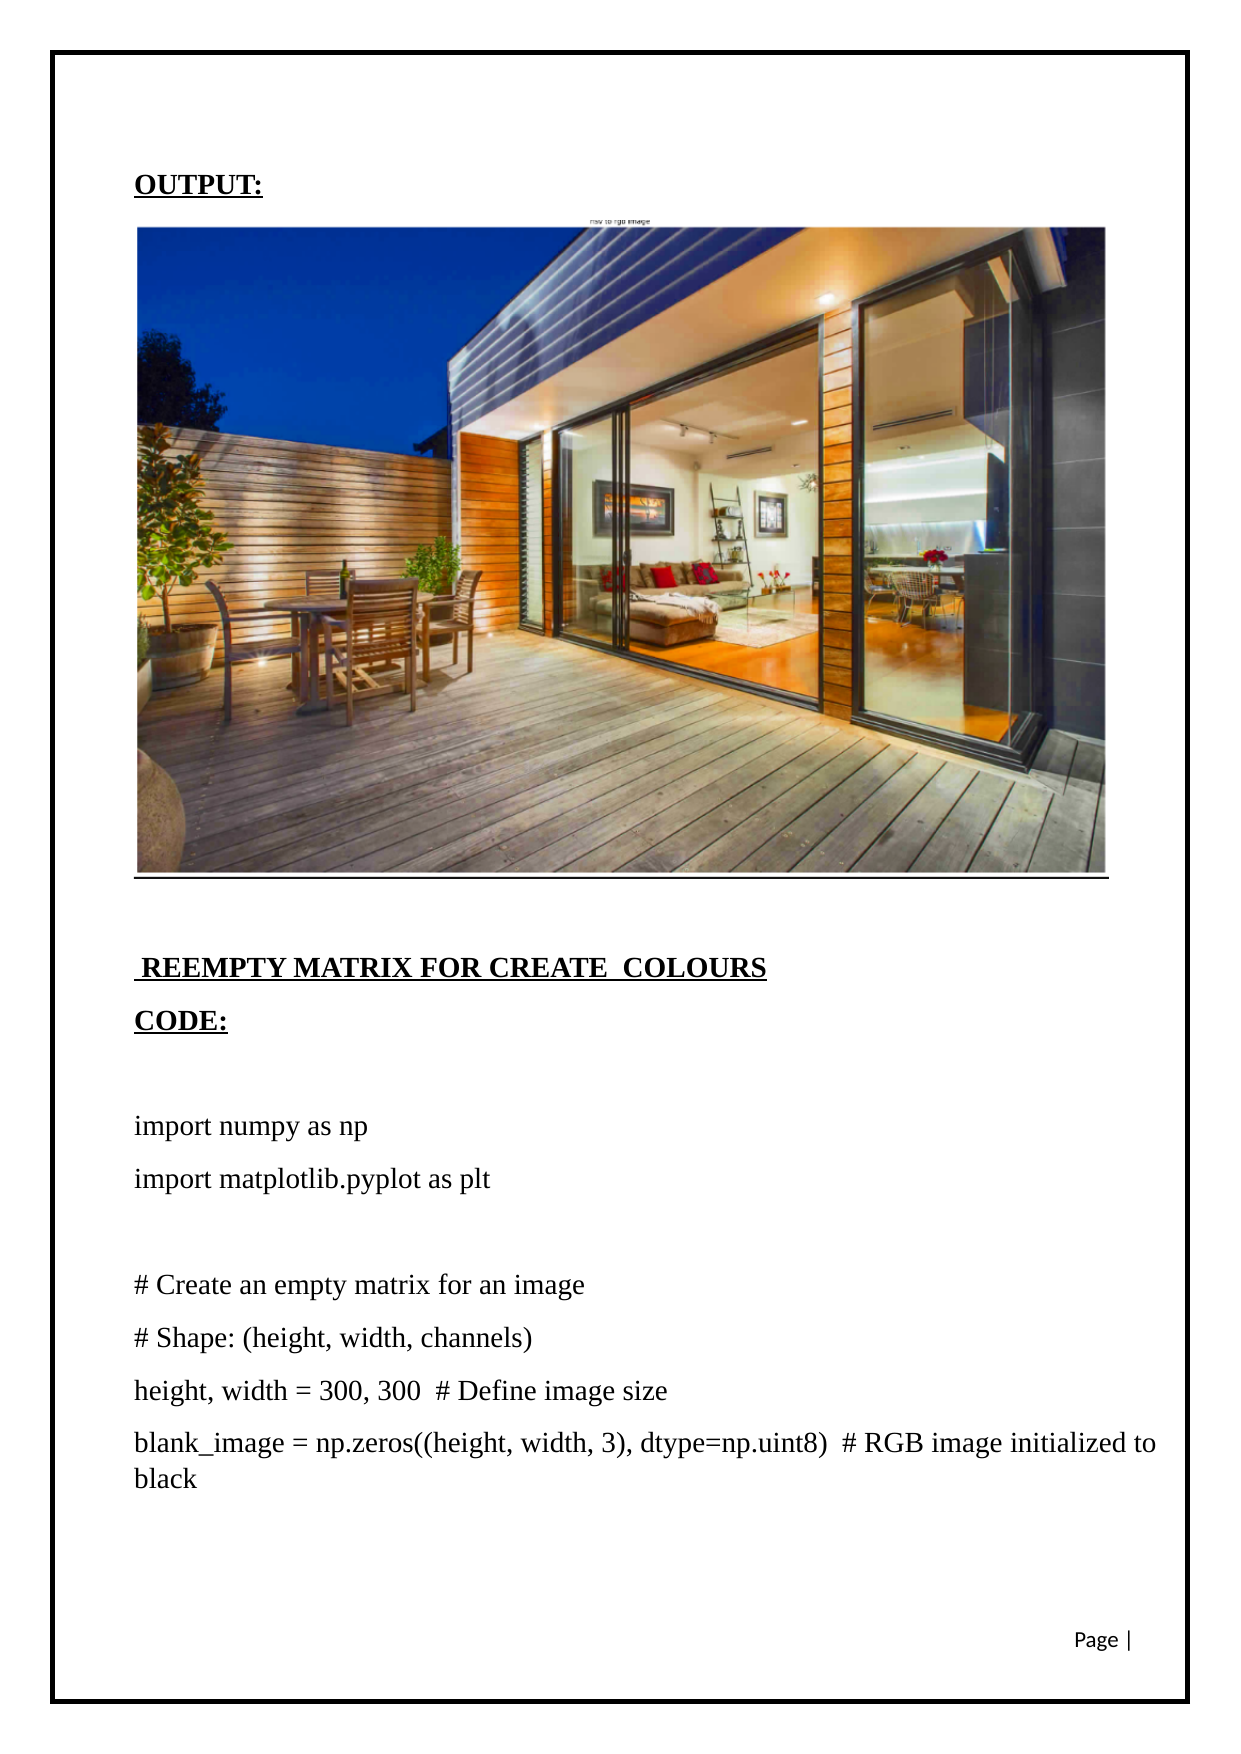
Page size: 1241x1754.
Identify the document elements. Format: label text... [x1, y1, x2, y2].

text CODE: [134, 1003, 1166, 1036]
text import numpy as np [134, 1108, 1166, 1142]
picture [133, 220, 1109, 879]
text import matplotlib.pyplot as plt [134, 1161, 1166, 1195]
text # Create an empty matrix for an image [134, 1267, 1166, 1301]
text # Shape: (height, width, channels) [134, 1320, 1166, 1353]
text OUTPUT: [134, 167, 1166, 201]
text height, width = 300, 300 # Define image size [134, 1373, 1166, 1406]
text blank_image = np.zeros((height, width, 3), dtype=np.uint8) # RGB image initialized to black [134, 1425, 1166, 1495]
text REEMPTY MATRIX FOR CREATE COLOURS [134, 950, 1166, 984]
